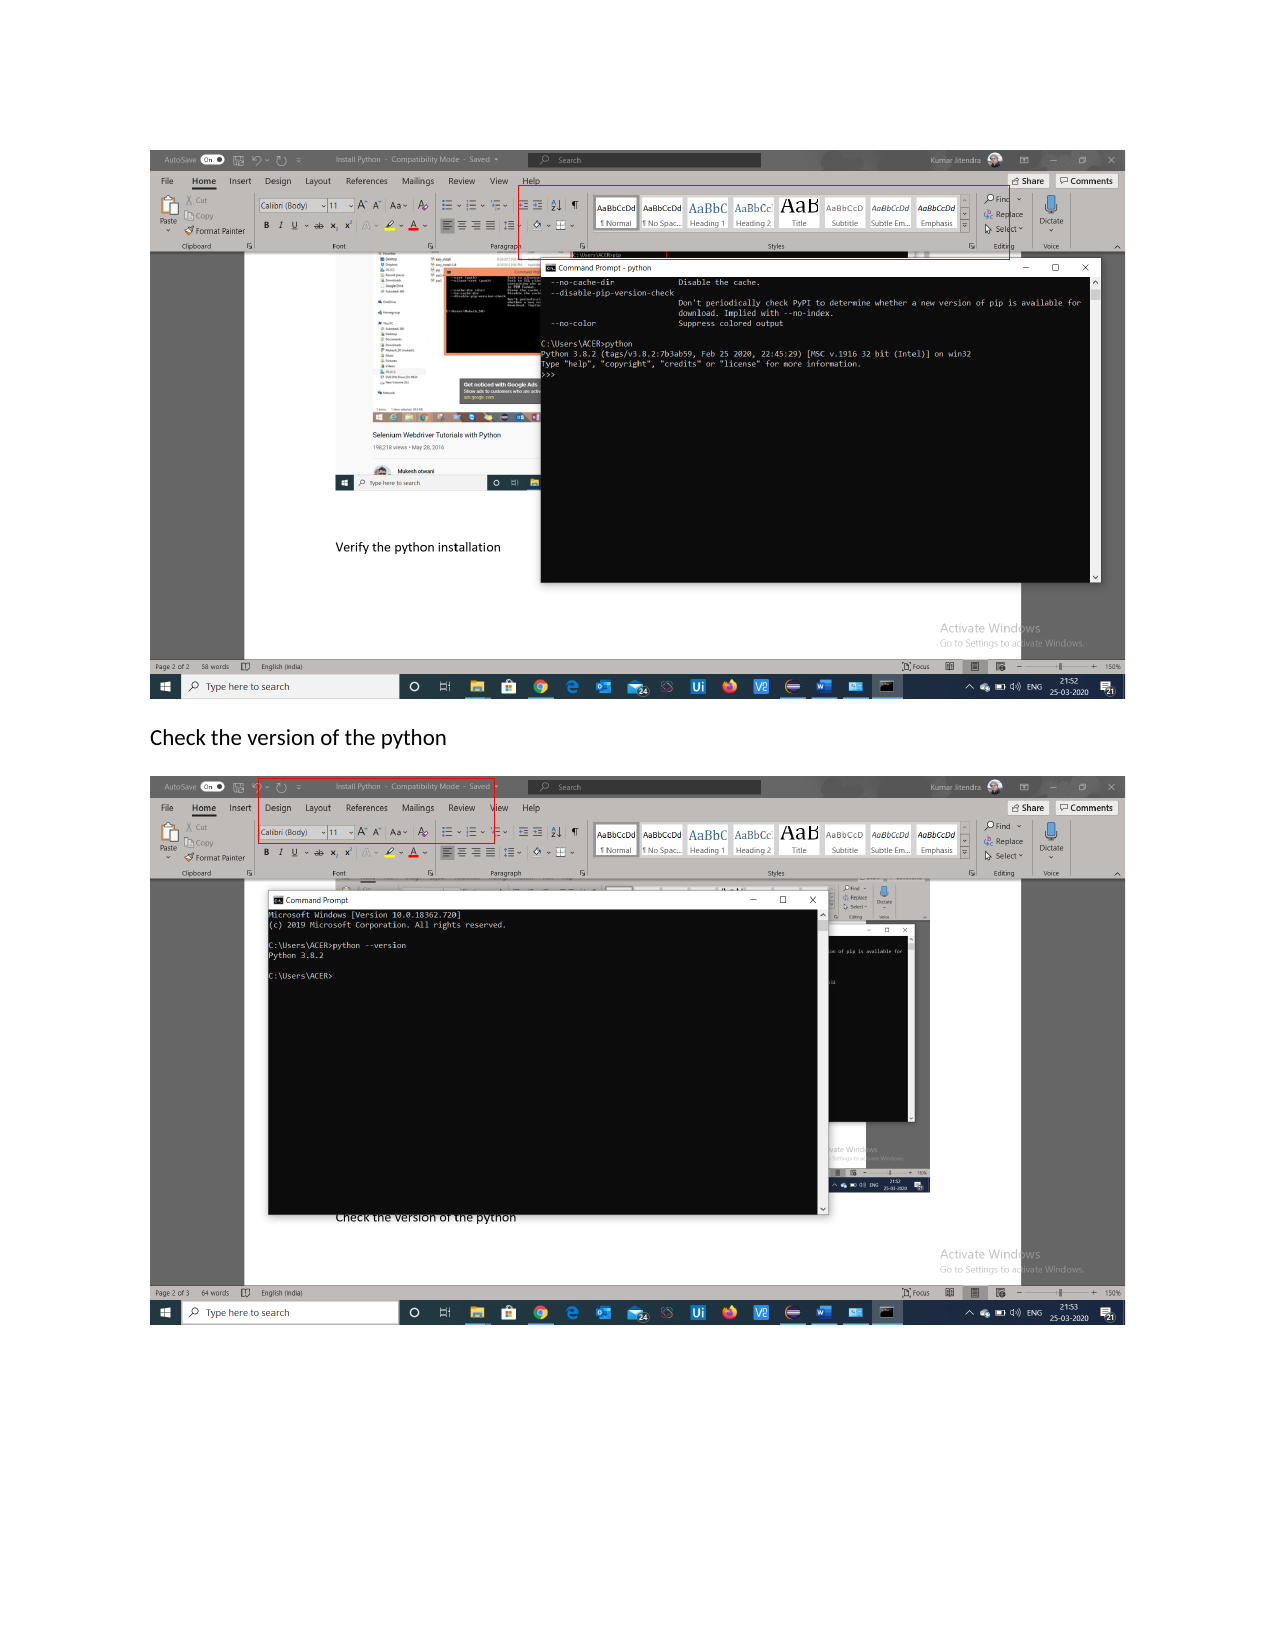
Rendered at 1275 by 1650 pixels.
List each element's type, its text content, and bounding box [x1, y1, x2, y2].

text Check the version of the python [150, 723, 1125, 751]
picture [150, 150, 1125, 699]
picture [150, 776, 1125, 1325]
